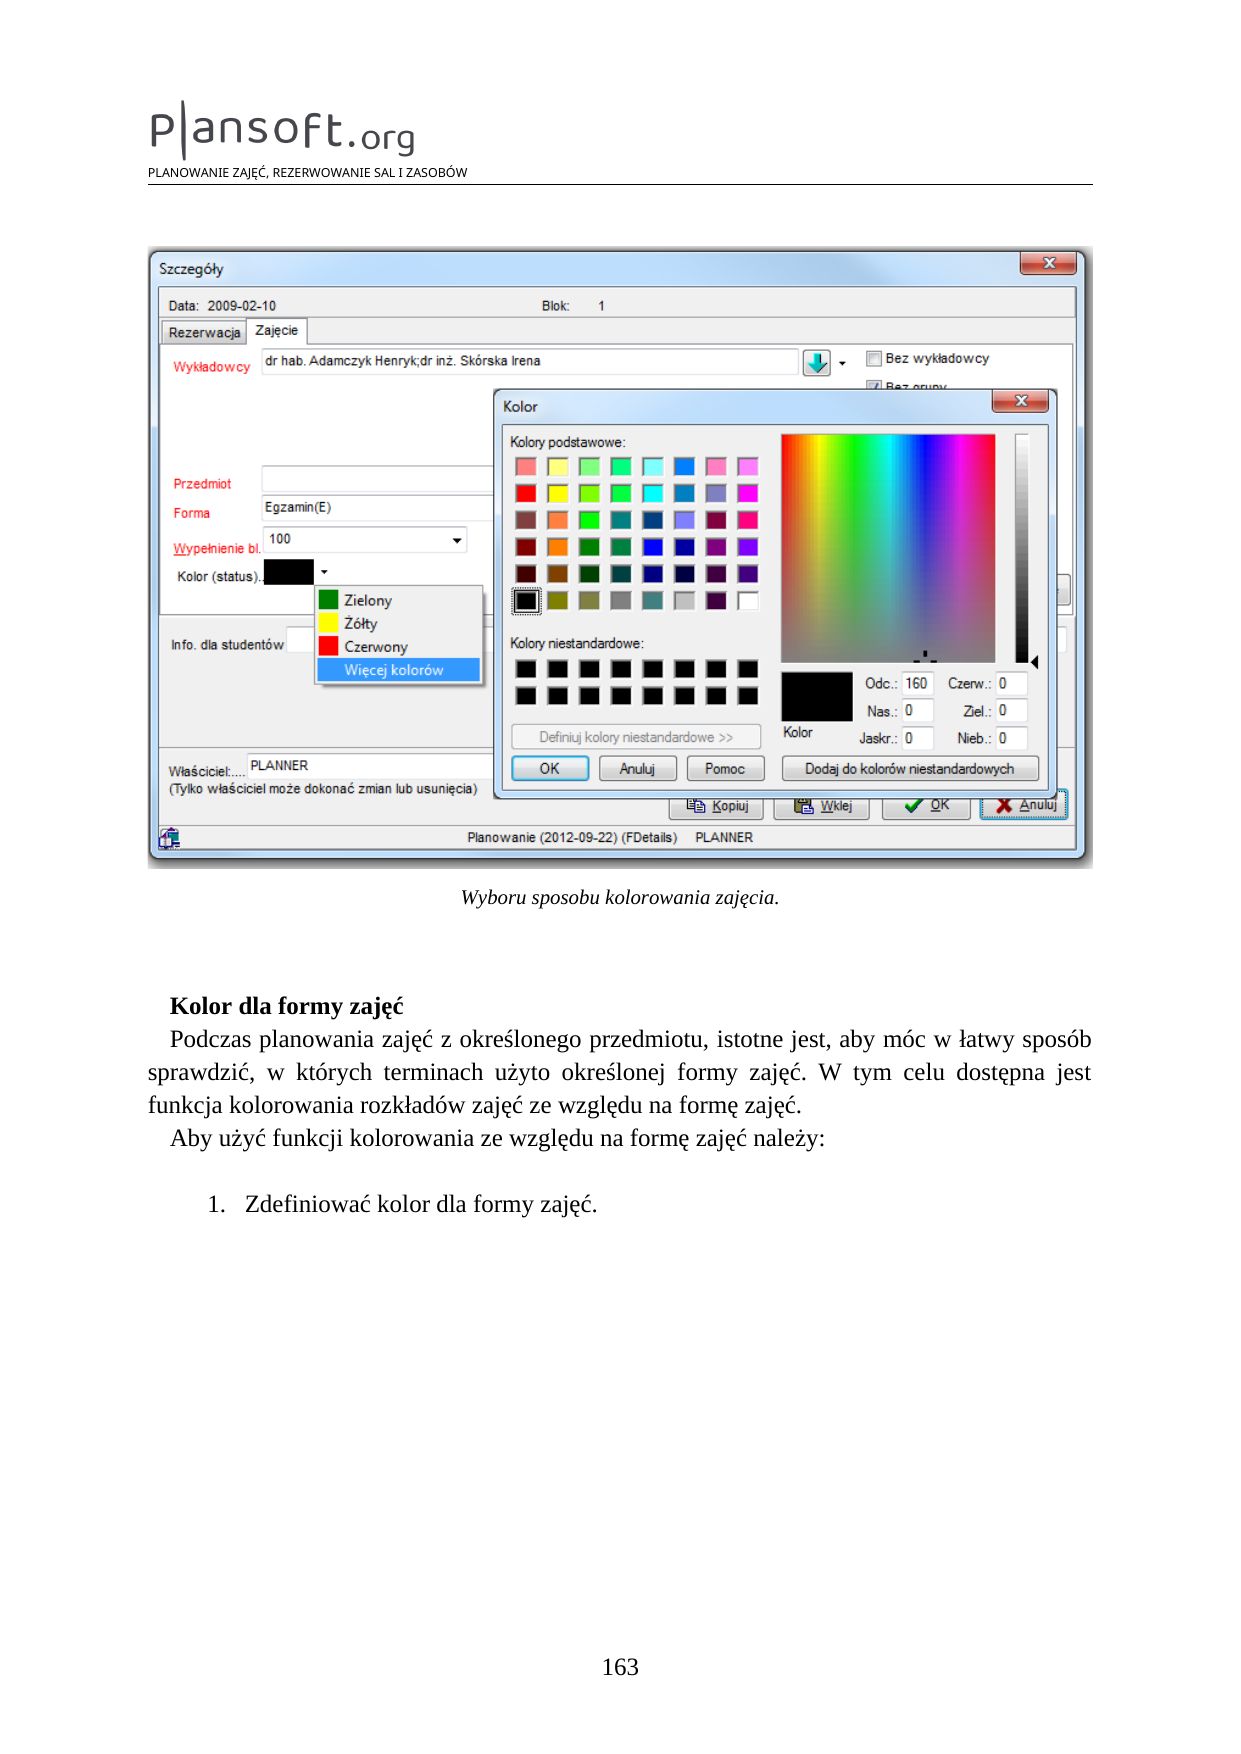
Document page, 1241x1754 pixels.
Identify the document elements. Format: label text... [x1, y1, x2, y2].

text Aby użyć funkcji kolorowania ze względu na formę zajęć należy: [148, 1123, 1093, 1152]
text Podczas planowania zajęć z określonego przedmiotu, istotne jest, aby móc w łatwy sposób sprawdzić, w których terminach użyto określonej formy zajęć. W tym celu dostępna jest funkcja kolorowania rozkładów zajęć ze względu na formę zajęć. [148, 1024, 1093, 1119]
text Kolor dla formy zajęć [148, 991, 1093, 1020]
list Zdefiniować kolor dla formy zajęć. [207, 1189, 1093, 1218]
picture [147, 73, 418, 165]
text Wyboru sposobu kolorowania zajęcia. [148, 885, 1093, 909]
picture [147, 246, 1093, 869]
